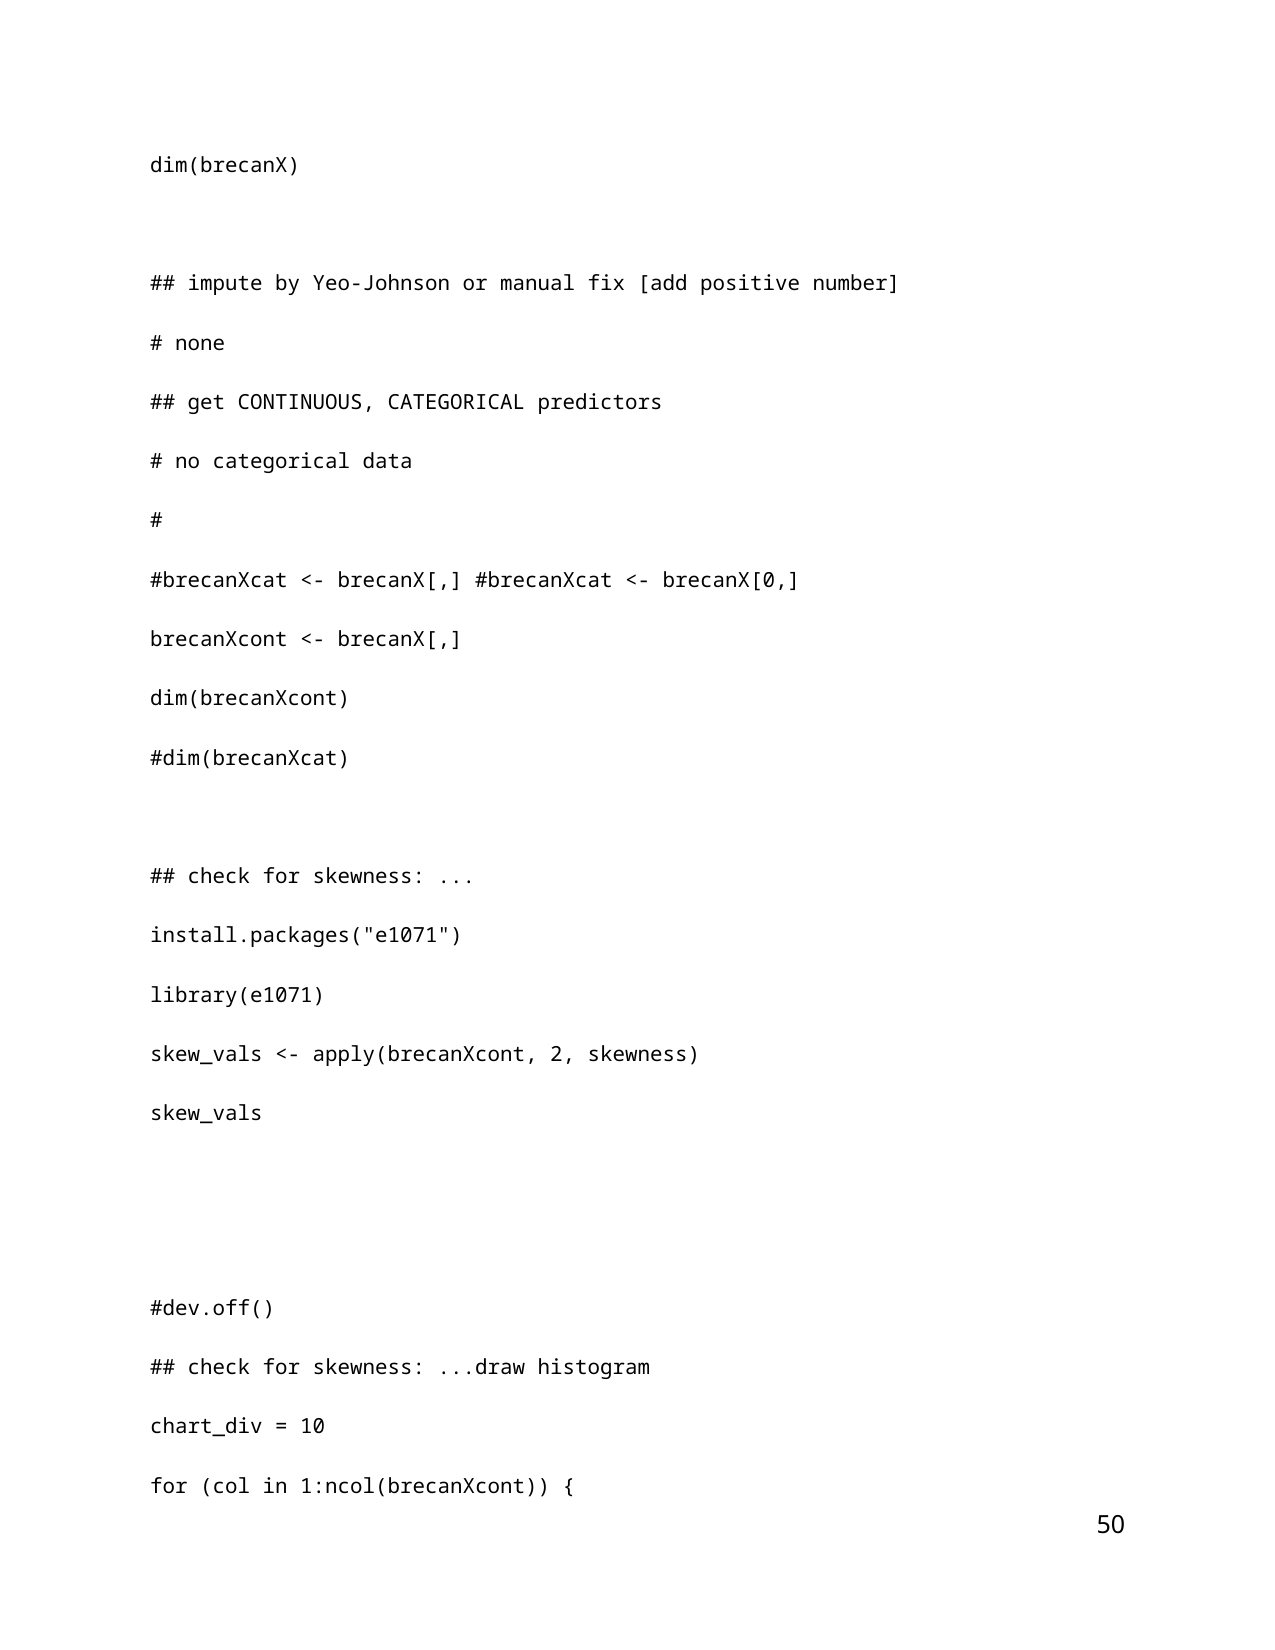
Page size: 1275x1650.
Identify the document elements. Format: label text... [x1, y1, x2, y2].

subtitle #brecanXcat <- brecanX[,] #brecanXcat <- brecanX[0,] [150, 565, 1125, 593]
subtitle for (col in 1:ncol(brecanXcont)) { [150, 1471, 1125, 1499]
subtitle ## check for skewness: ...draw histogram [150, 1352, 1125, 1381]
subtitle dim(brecanX) [150, 150, 1125, 178]
subtitle skew_vals [150, 1098, 1125, 1127]
subtitle # none [150, 328, 1125, 356]
subtitle chart_div = 10 [150, 1412, 1125, 1440]
subtitle ## impute by Yeo-Johnson or manual fix [add positive number] [150, 268, 1125, 297]
subtitle #dev.off() [150, 1293, 1125, 1321]
subtitle brecanXcont <- brecanX[,] [150, 624, 1125, 653]
subtitle ## get CONTINUOUS, CATEGORICAL predictors [150, 387, 1125, 416]
subtitle install.packages("e1071") [150, 921, 1125, 949]
subtitle # no categorical data [150, 446, 1125, 475]
subtitle skew_vals <- apply(brecanXcont, 2, skewness) [150, 1039, 1125, 1067]
subtitle # [150, 506, 1125, 534]
subtitle dim(brecanXcont) [150, 683, 1125, 712]
subtitle library(e1071) [150, 980, 1125, 1008]
subtitle ## check for skewness: ... [150, 861, 1125, 890]
subtitle #dim(brecanXcat) [150, 743, 1125, 771]
